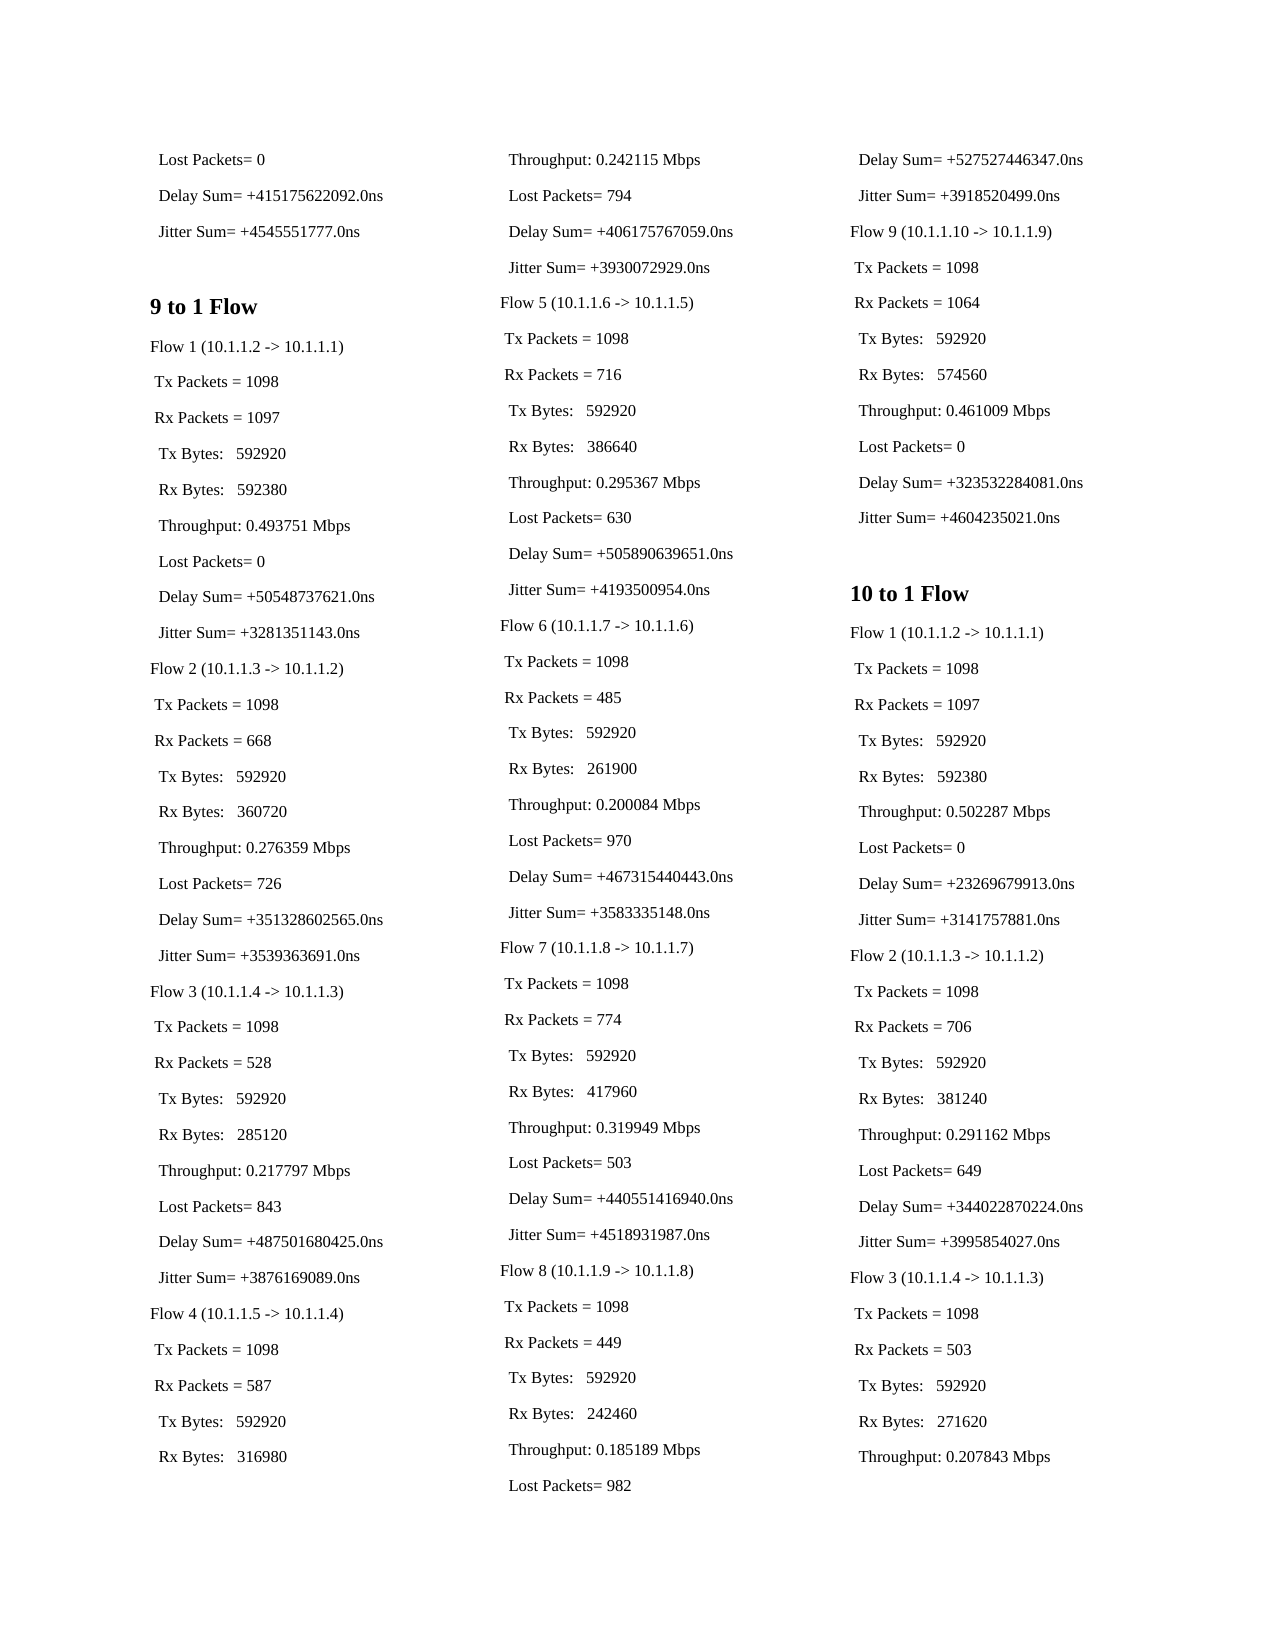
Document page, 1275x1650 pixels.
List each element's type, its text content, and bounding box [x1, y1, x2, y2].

text Tx Packets = 1098 [850, 659, 1125, 678]
text Rx Bytes: 381240 [850, 1089, 1125, 1108]
text Tx Bytes: 592920 [850, 1376, 1125, 1395]
text Rx Bytes: 261900 [500, 759, 775, 778]
text Delay Sum= +351328602565.0ns [150, 910, 425, 929]
text Lost Packets= 970 [500, 831, 775, 850]
text Lost Packets= 649 [850, 1161, 1125, 1180]
text Tx Bytes: 592920 [150, 1089, 425, 1108]
text Tx Bytes: 592920 [500, 401, 775, 420]
text Delay Sum= +505890639651.0ns [500, 544, 775, 563]
text Flow 1 (10.1.1.2 -> 10.1.1.1) [150, 336, 425, 356]
text Jitter Sum= +4604235021.0ns [850, 508, 1125, 527]
text Tx Packets = 1098 [850, 1304, 1125, 1323]
text Lost Packets= 503 [500, 1153, 775, 1172]
text Jitter Sum= +3141757881.0ns [850, 910, 1125, 929]
text Jitter Sum= +4193500954.0ns [500, 580, 775, 599]
text Lost Packets= 0 [150, 150, 425, 169]
text Rx Bytes: 285120 [150, 1125, 425, 1144]
text Rx Bytes: 242460 [500, 1404, 775, 1423]
text Throughput: 0.200084 Mbps [500, 795, 775, 814]
text Flow 1 (10.1.1.2 -> 10.1.1.1) [850, 623, 1125, 642]
text Tx Bytes: 592920 [500, 723, 775, 742]
text Tx Packets = 1098 [500, 652, 775, 671]
text Flow 5 (10.1.1.6 -> 10.1.1.5) [500, 293, 775, 312]
text Tx Bytes: 592920 [150, 444, 425, 463]
text Throughput: 0.217797 Mbps [150, 1161, 425, 1180]
text Lost Packets= 982 [500, 1476, 775, 1495]
text Jitter Sum= +3281351143.0ns [150, 623, 425, 642]
text 9 to 1 Flow [150, 293, 425, 320]
text Tx Packets = 1098 [150, 1017, 425, 1036]
text Throughput: 0.493751 Mbps [150, 516, 425, 535]
text Tx Bytes: 592920 [850, 731, 1125, 750]
text Throughput: 0.461009 Mbps [850, 401, 1125, 420]
text Tx Packets = 1098 [150, 372, 425, 391]
text Rx Packets = 774 [500, 1010, 775, 1029]
text Tx Bytes: 592920 [850, 329, 1125, 348]
text Flow 4 (10.1.1.5 -> 10.1.1.4) [150, 1304, 425, 1323]
text Tx Packets = 1098 [150, 1340, 425, 1359]
text Delay Sum= +415175622092.0ns [150, 186, 425, 205]
text Delay Sum= +527527446347.0ns [850, 150, 1125, 169]
text Jitter Sum= +3930072929.0ns [500, 257, 775, 277]
text Tx Packets = 1098 [500, 1297, 775, 1316]
text Flow 8 (10.1.1.9 -> 10.1.1.8) [500, 1261, 775, 1280]
text Jitter Sum= +3876169089.0ns [150, 1268, 425, 1287]
text Throughput: 0.319949 Mbps [500, 1117, 775, 1137]
text Flow 9 (10.1.1.10 -> 10.1.1.9) [850, 222, 1125, 241]
text Rx Packets = 1097 [150, 408, 425, 427]
text Tx Bytes: 592920 [500, 1368, 775, 1387]
text Tx Packets = 1098 [150, 695, 425, 714]
text Rx Bytes: 386640 [500, 437, 775, 456]
text Throughput: 0.502287 Mbps [850, 802, 1125, 821]
text Tx Bytes: 592920 [850, 1053, 1125, 1072]
text Rx Bytes: 592380 [150, 480, 425, 499]
text Flow 6 (10.1.1.7 -> 10.1.1.6) [500, 616, 775, 635]
text Lost Packets= 630 [500, 508, 775, 527]
text Rx Bytes: 316980 [150, 1447, 425, 1466]
text Delay Sum= +406175767059.0ns [500, 222, 775, 241]
text Delay Sum= +467315440443.0ns [500, 867, 775, 886]
text Rx Packets = 668 [150, 731, 425, 750]
text Delay Sum= +50548737621.0ns [150, 587, 425, 606]
text Tx Packets = 1098 [850, 981, 1125, 1001]
text Delay Sum= +344022870224.0ns [850, 1196, 1125, 1216]
text Tx Packets = 1098 [500, 974, 775, 993]
text Rx Bytes: 271620 [850, 1411, 1125, 1431]
text Flow 7 (10.1.1.8 -> 10.1.1.7) [500, 938, 775, 957]
text Delay Sum= +487501680425.0ns [150, 1232, 425, 1251]
text Rx Packets = 503 [850, 1340, 1125, 1359]
text Rx Packets = 587 [150, 1376, 425, 1395]
text Flow 2 (10.1.1.3 -> 10.1.1.2) [150, 659, 425, 678]
text Throughput: 0.276359 Mbps [150, 838, 425, 857]
text Flow 3 (10.1.1.4 -> 10.1.1.3) [150, 981, 425, 1001]
text Throughput: 0.185189 Mbps [500, 1440, 775, 1459]
text Jitter Sum= +4545551777.0ns [150, 222, 425, 241]
text Jitter Sum= +3995854027.0ns [850, 1232, 1125, 1251]
text Throughput: 0.207843 Mbps [850, 1447, 1125, 1466]
text 10 to 1 Flow [850, 580, 1125, 606]
text Flow 3 (10.1.1.4 -> 10.1.1.3) [850, 1268, 1125, 1287]
text Rx Packets = 528 [150, 1053, 425, 1072]
text Tx Bytes: 592920 [150, 766, 425, 786]
text Throughput: 0.295367 Mbps [500, 472, 775, 492]
text Lost Packets= 0 [850, 838, 1125, 857]
text Throughput: 0.242115 Mbps [500, 150, 775, 169]
text Delay Sum= +323532284081.0ns [850, 472, 1125, 492]
text Rx Packets = 706 [850, 1017, 1125, 1036]
text Jitter Sum= +3539363691.0ns [150, 946, 425, 965]
text Delay Sum= +23269679913.0ns [850, 874, 1125, 893]
text Delay Sum= +440551416940.0ns [500, 1189, 775, 1208]
text Rx Bytes: 417960 [500, 1082, 775, 1101]
text Rx Bytes: 360720 [150, 802, 425, 821]
text Jitter Sum= +3583335148.0ns [500, 902, 775, 922]
text Rx Packets = 1097 [850, 695, 1125, 714]
text Rx Packets = 485 [500, 687, 775, 707]
text Jitter Sum= +4518931987.0ns [500, 1225, 775, 1244]
text Flow 2 (10.1.1.3 -> 10.1.1.2) [850, 946, 1125, 965]
text Tx Bytes: 592920 [150, 1411, 425, 1431]
text Jitter Sum= +3918520499.0ns [850, 186, 1125, 205]
text Lost Packets= 726 [150, 874, 425, 893]
text Lost Packets= 0 [150, 551, 425, 571]
text Lost Packets= 843 [150, 1196, 425, 1216]
text Tx Packets = 1098 [850, 257, 1125, 277]
text Tx Packets = 1098 [500, 329, 775, 348]
text Tx Bytes: 592920 [500, 1046, 775, 1065]
text Rx Bytes: 592380 [850, 766, 1125, 786]
text Lost Packets= 0 [850, 437, 1125, 456]
text Rx Packets = 449 [500, 1332, 775, 1352]
text Throughput: 0.291162 Mbps [850, 1125, 1125, 1144]
text Rx Bytes: 574560 [850, 365, 1125, 384]
text Rx Packets = 716 [500, 365, 775, 384]
text Rx Packets = 1064 [850, 293, 1125, 312]
text Lost Packets= 794 [500, 186, 775, 205]
